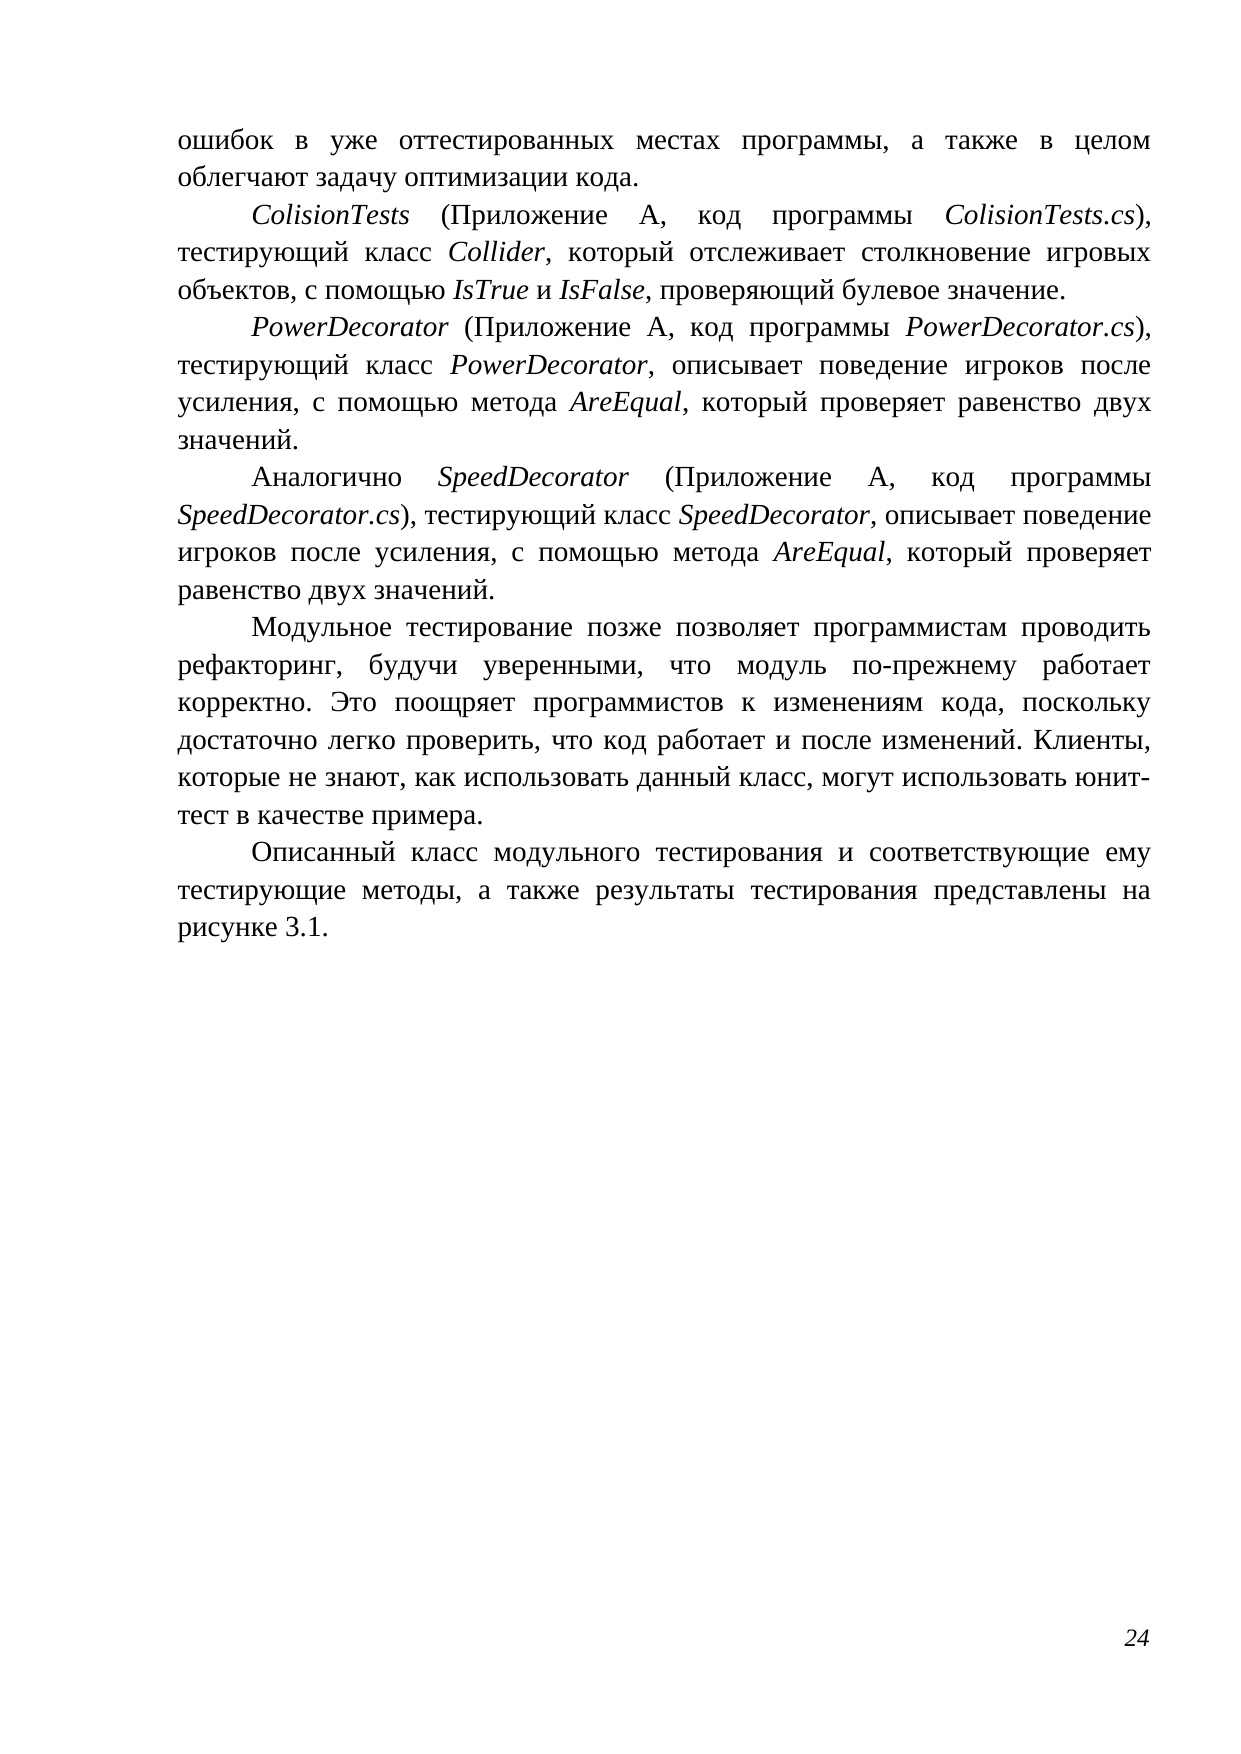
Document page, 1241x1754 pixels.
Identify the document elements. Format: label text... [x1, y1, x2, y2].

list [177, 118, 1152, 193]
text Модульное тестирование позже позволяет программистам проводить рефакторинг, будучи уверенными, что модуль по-прежнему работает корректно. Это поощряет программистов к изменениям кода, поскольку достаточно легко проверить, что код работает и после изменений. Клиенты, которые не знают, как использовать данный класс, могут использовать юнит-тест в качестве примера. [177, 606, 1152, 831]
text Описанный класс модульного тестирования и соответствующие ему тестирующие методы, а также результаты тестирования представлены на рисунке 3.1. [177, 831, 1152, 943]
list ColisionTests (Приложение А, код программы ColisionTests.cs), тестирующий класс Collider, который отслеживает столкновение игровых объектов, с помощью IsTrue и IsFalse, проверяющий булевое значение. [177, 193, 1152, 306]
list PowerDecorator (Приложение А, код программы PowerDecorator.cs), тестирующий класс PowerDecorator, описывает поведение игроков после усиления, с помощью метода AreEqual, который проверяет равенство двух значений. [177, 306, 1152, 456]
list Аналогично SpeedDecorator (Приложение А, код программы SpeedDecorator.cs), тестирующий класс SpeedDecorator, описывает поведение игроков после усиления, с помощью метода AreEqual, который проверяет равенство двух значений. [177, 456, 1152, 606]
